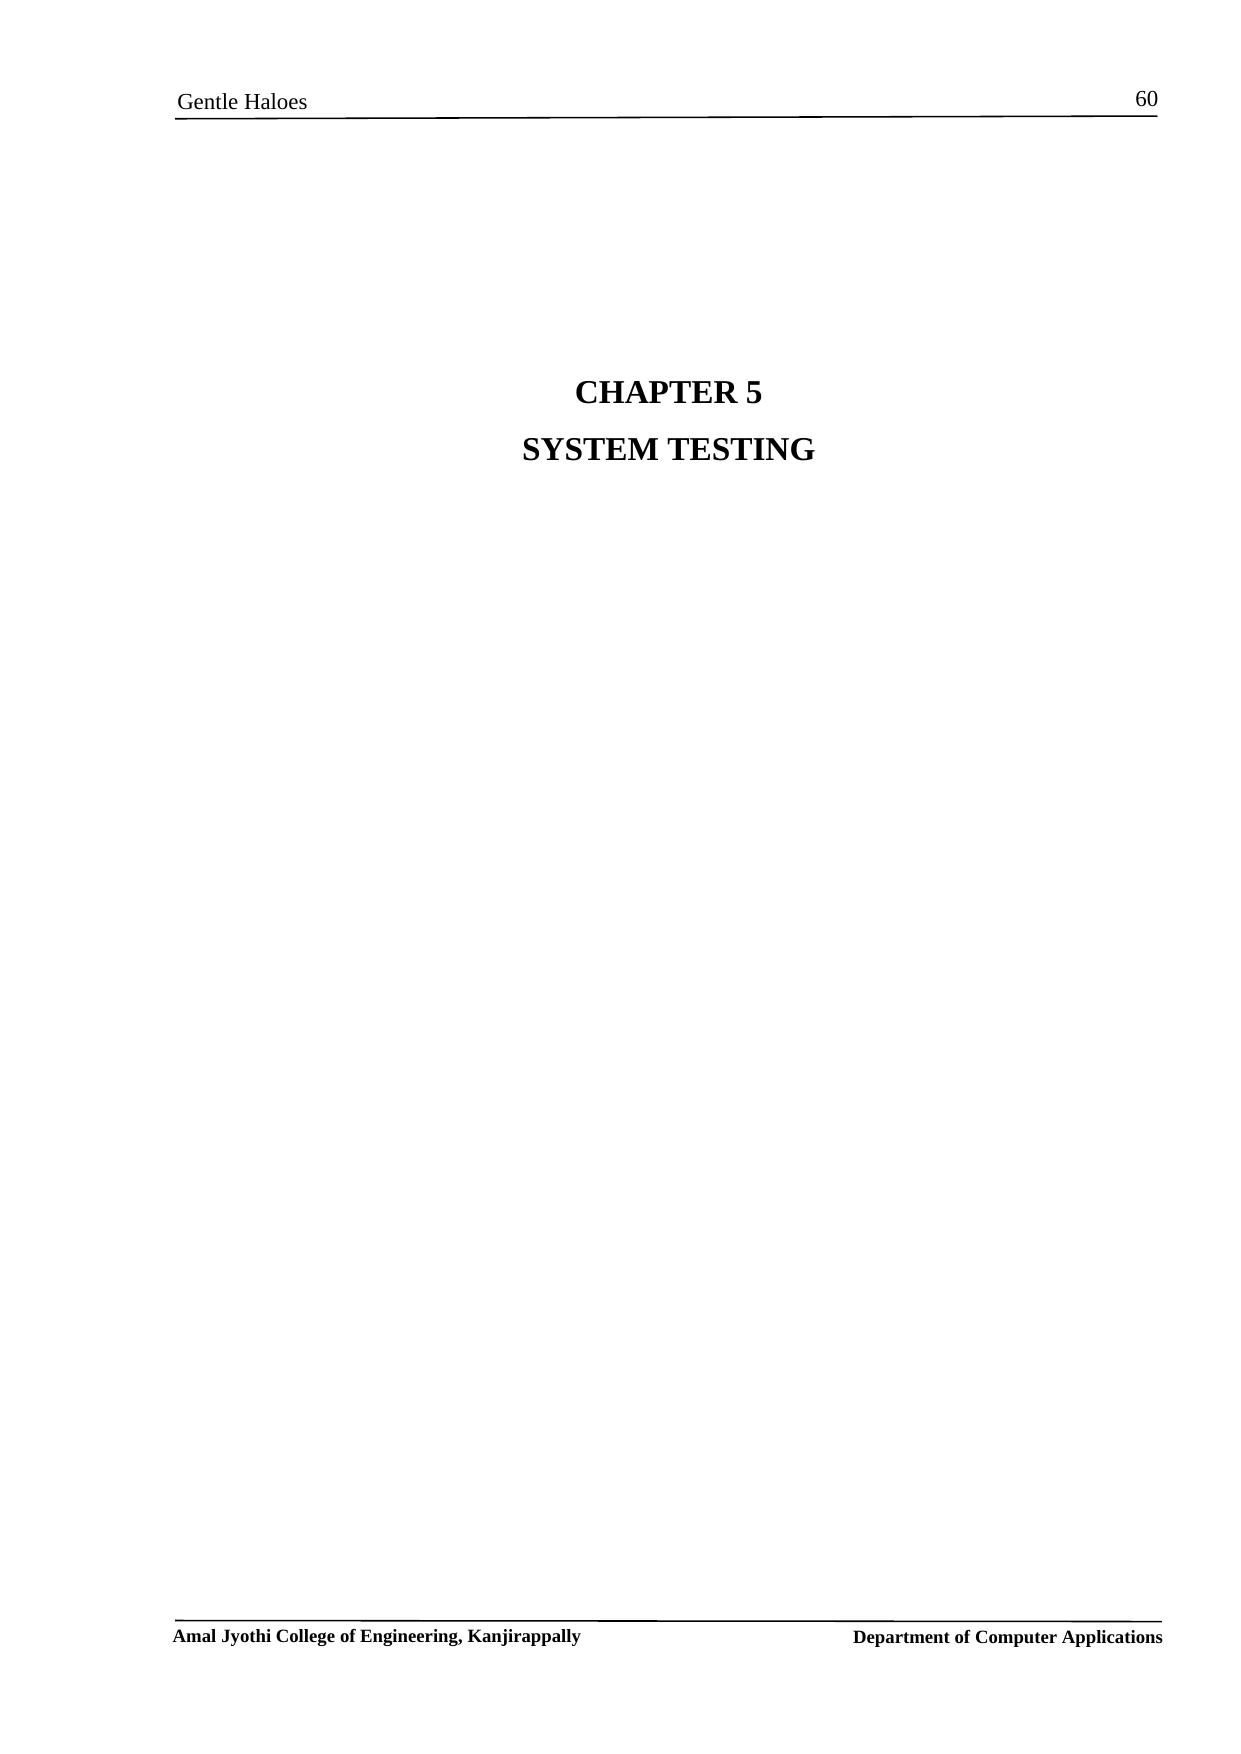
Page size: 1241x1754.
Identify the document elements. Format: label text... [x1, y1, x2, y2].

subtitle CHAPTER 5 [175, 372, 1162, 410]
subtitle SYSTEM TESTING [175, 430, 1162, 468]
